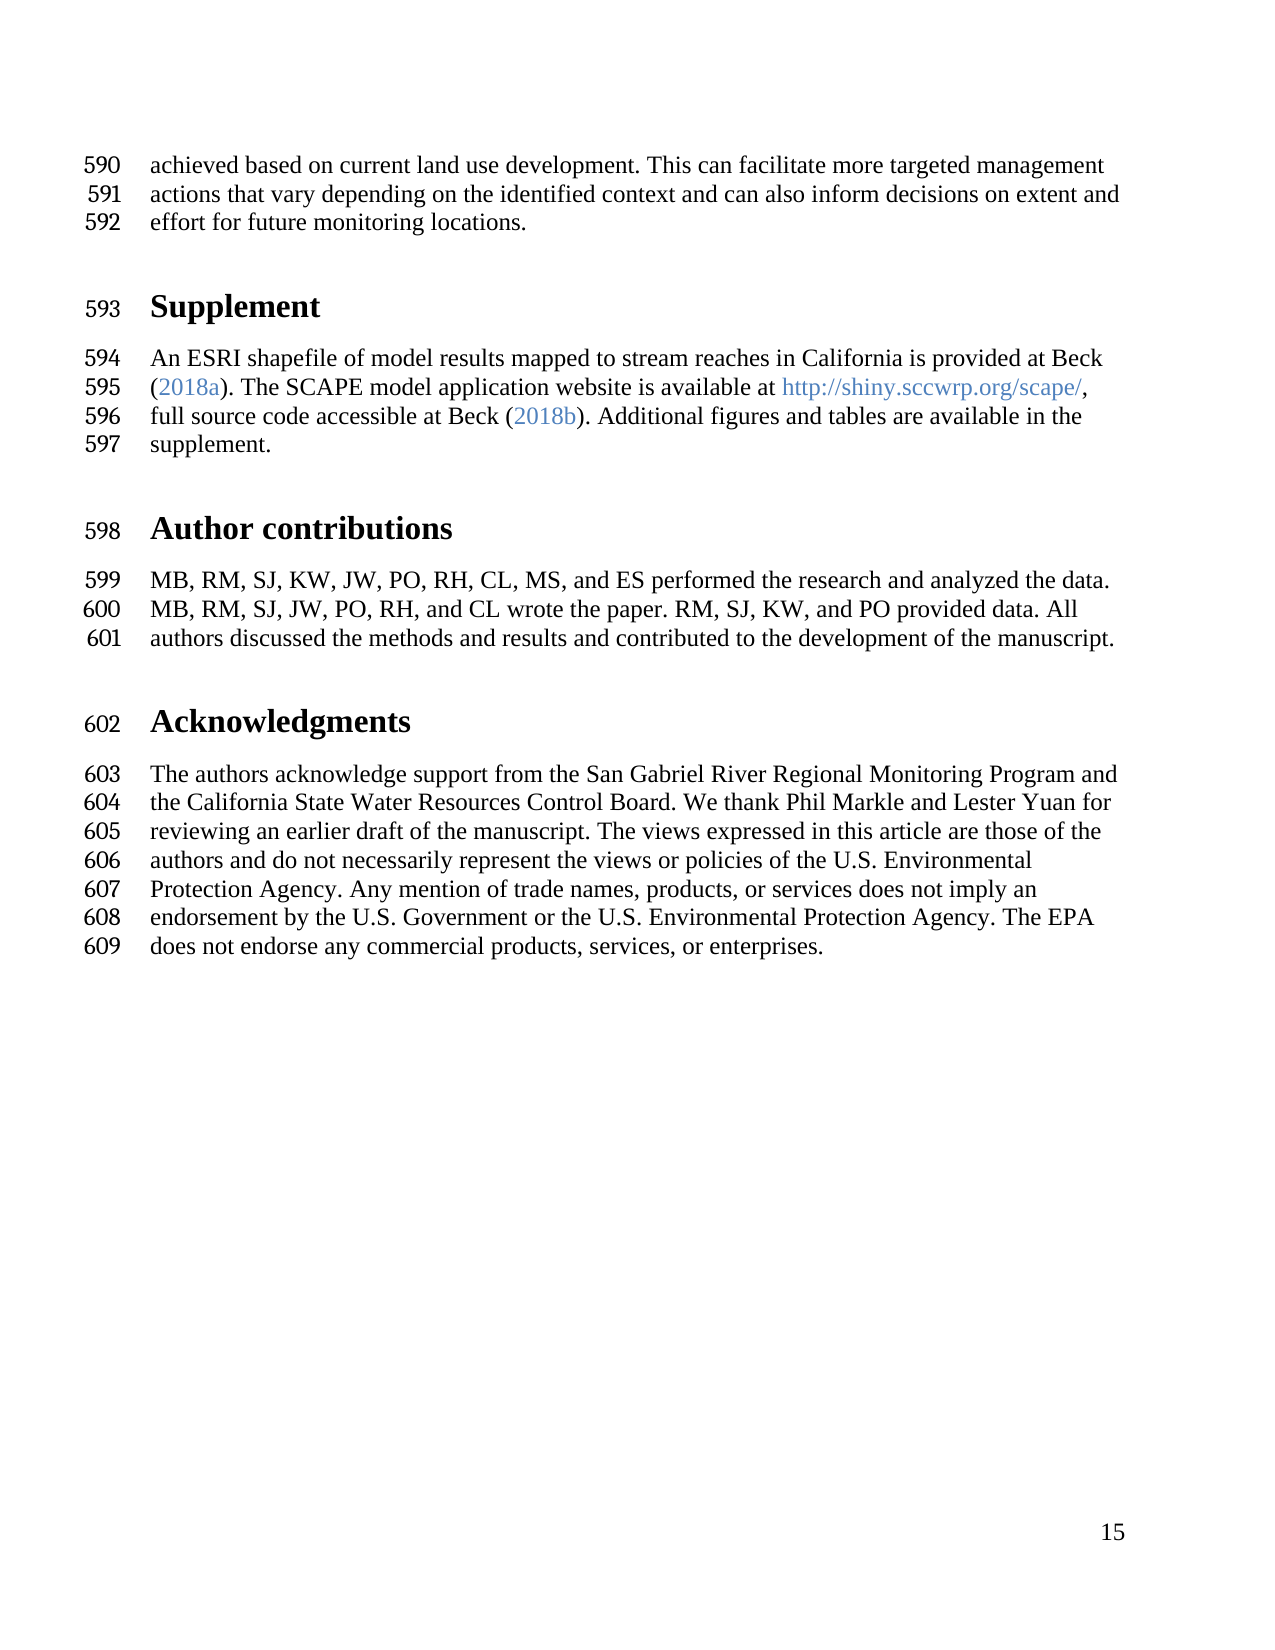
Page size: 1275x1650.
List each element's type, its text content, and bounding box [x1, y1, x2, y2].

subtitle Supplement [150, 286, 1125, 324]
text The authors acknowledge support from the San Gabriel River Regional Monitoring Program and the California State Water Resources Control Board. We thank Phil Markle and Lester Yuan for reviewing an earlier draft of the manuscript. The views expressed in this article are those of the authors and do not necessarily represent the views or policies of the U.S. Environmental Protection Agency. Any mention of trade names, products, or services does not imply an endorsement by the U.S. Government or the U.S. Environmental Protection Agency. The EPA does not endorse any commercial products, services, or enterprises. [150, 759, 1125, 960]
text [150, 150, 1125, 236]
text An ESRI shapefile of model results mapped to stream reaches in California is provided at Beck (2018a). The SCAPE model application website is available at http://shiny.sccwrp.org/scape/, full source code accessible at Beck (2018b). Additional figures and tables are available in the supplement. [150, 343, 1125, 458]
subtitle Author contributions [150, 508, 1125, 547]
text MB, RM, SJ, KW, JW, PO, RH, CL, MS, and ES performed the research and analyzed the data. MB, RM, SJ, JW, PO, RH, and CL wrote the paper. RM, SJ, KW, and PO provided data. All authors discussed the methods and results and contributed to the development of the manuscript. [150, 565, 1125, 652]
subtitle Acknowledgments [150, 702, 1125, 740]
